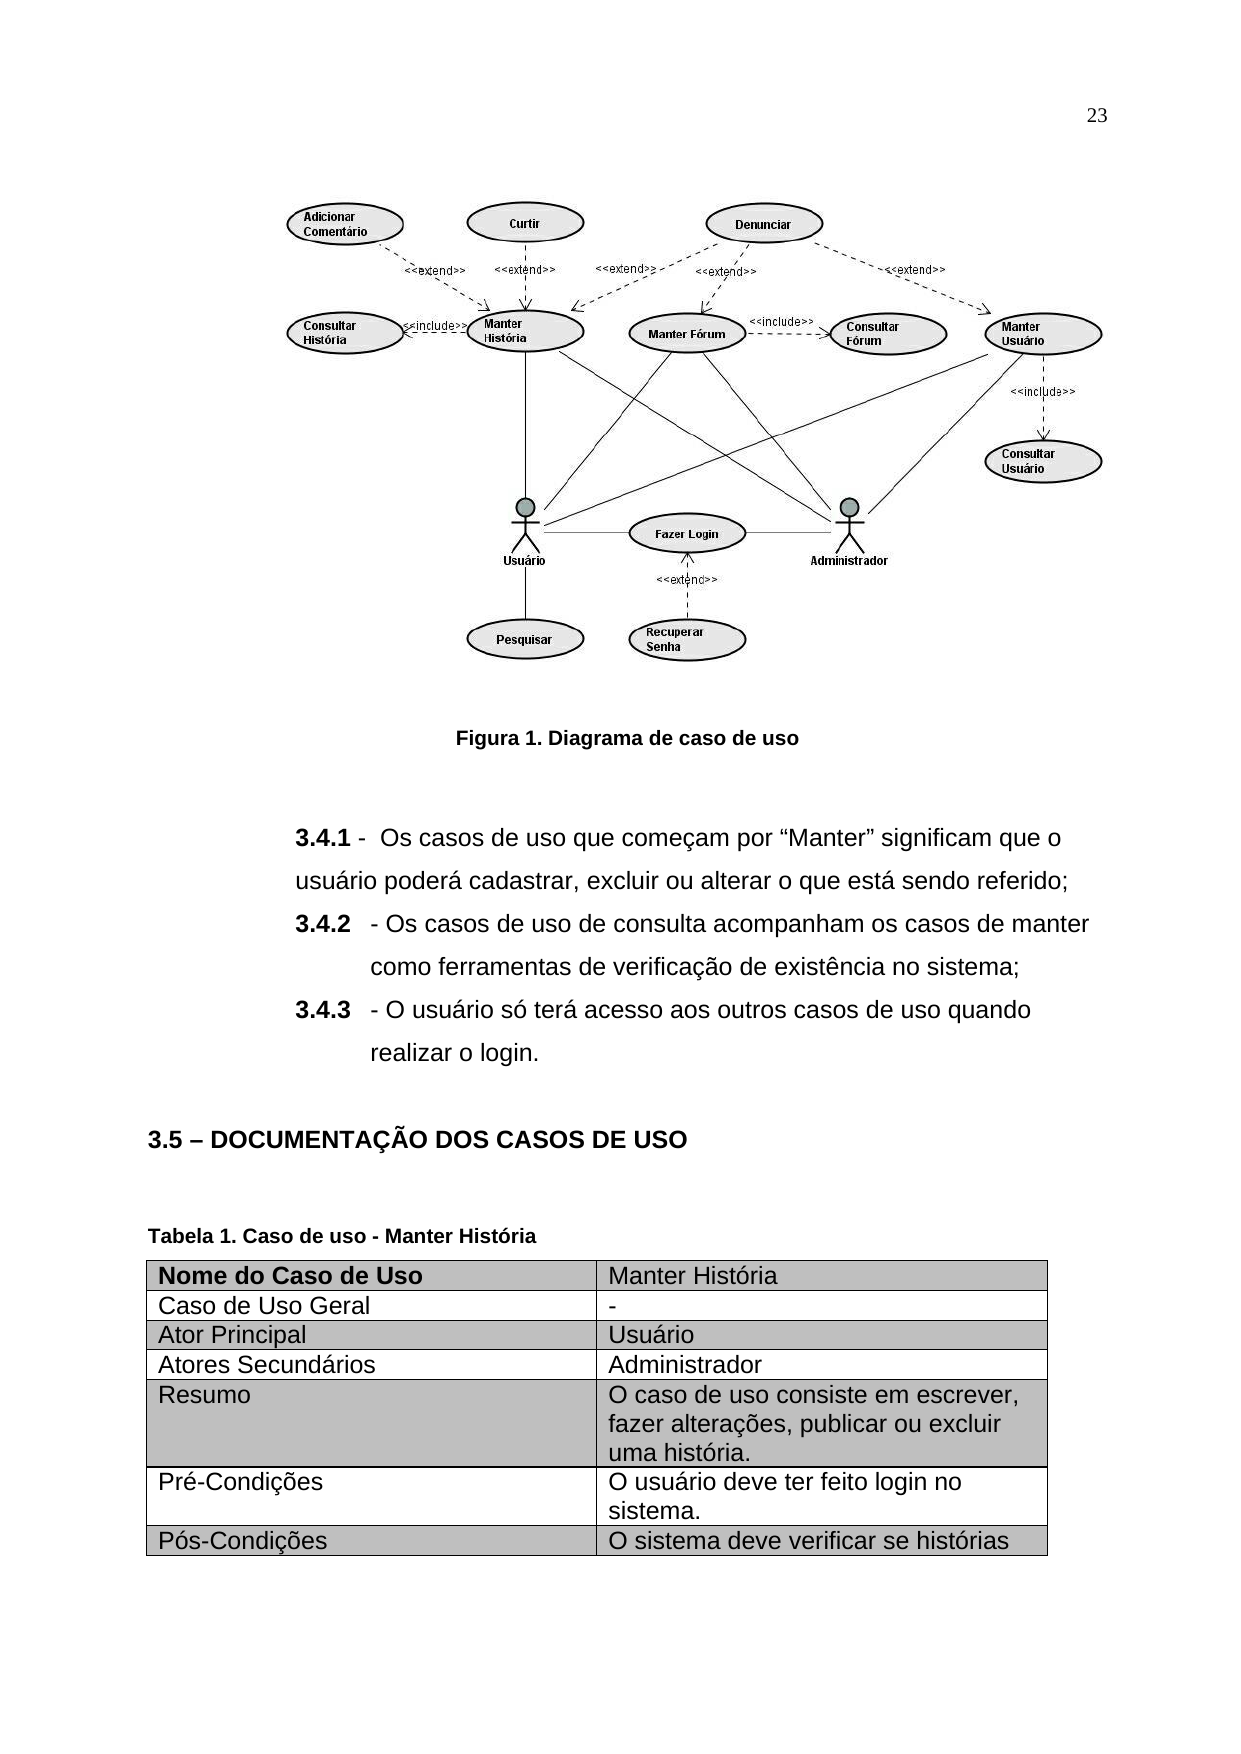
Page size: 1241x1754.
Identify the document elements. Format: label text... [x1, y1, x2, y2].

text Figura 1. Diagrama de caso de uso [148, 726, 1107, 750]
table_cell O usuário deve ter feito login no sistema. [597, 1468, 1047, 1525]
table_header Manter História [597, 1261, 1047, 1290]
table_header Nome do Caso de Uso [147, 1261, 596, 1290]
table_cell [597, 1526, 1047, 1555]
table_cell Pós-Condições [147, 1526, 596, 1555]
text Tabela 1. Caso de uso - Manter História [148, 1223, 1107, 1247]
picture [269, 151, 1138, 702]
table_cell Administrador [597, 1350, 1047, 1379]
table_cell Caso de Uso Geral [147, 1291, 596, 1319]
text 3.5 – DOCUMENTAÇÃO DOS CASOS DE USO [148, 1125, 1107, 1153]
list - O usuário só terá acesso aos outros casos de uso quando realizar o login. [295, 995, 1107, 1067]
table_cell Ator Principal [147, 1321, 596, 1349]
table_cell Usuário [597, 1321, 1047, 1349]
table_cell Atores Secundários [147, 1350, 596, 1379]
table_cell Resumo [147, 1380, 596, 1466]
table_cell O caso de uso consiste em escrever, fazer alterações, publicar ou excluir uma história. [597, 1380, 1047, 1466]
list - Os casos de uso de consulta acompanham os casos de manter como ferramentas de verificação de existência no sistema; [295, 909, 1107, 981]
text 3.4.1 - Os casos de uso que começam por “Manter” significam que o usuário poderá cadastrar, excluir ou alterar o que está sendo referido; [295, 823, 1107, 895]
table_cell - [597, 1291, 1047, 1319]
table_cell Pré-Condições [147, 1468, 596, 1525]
